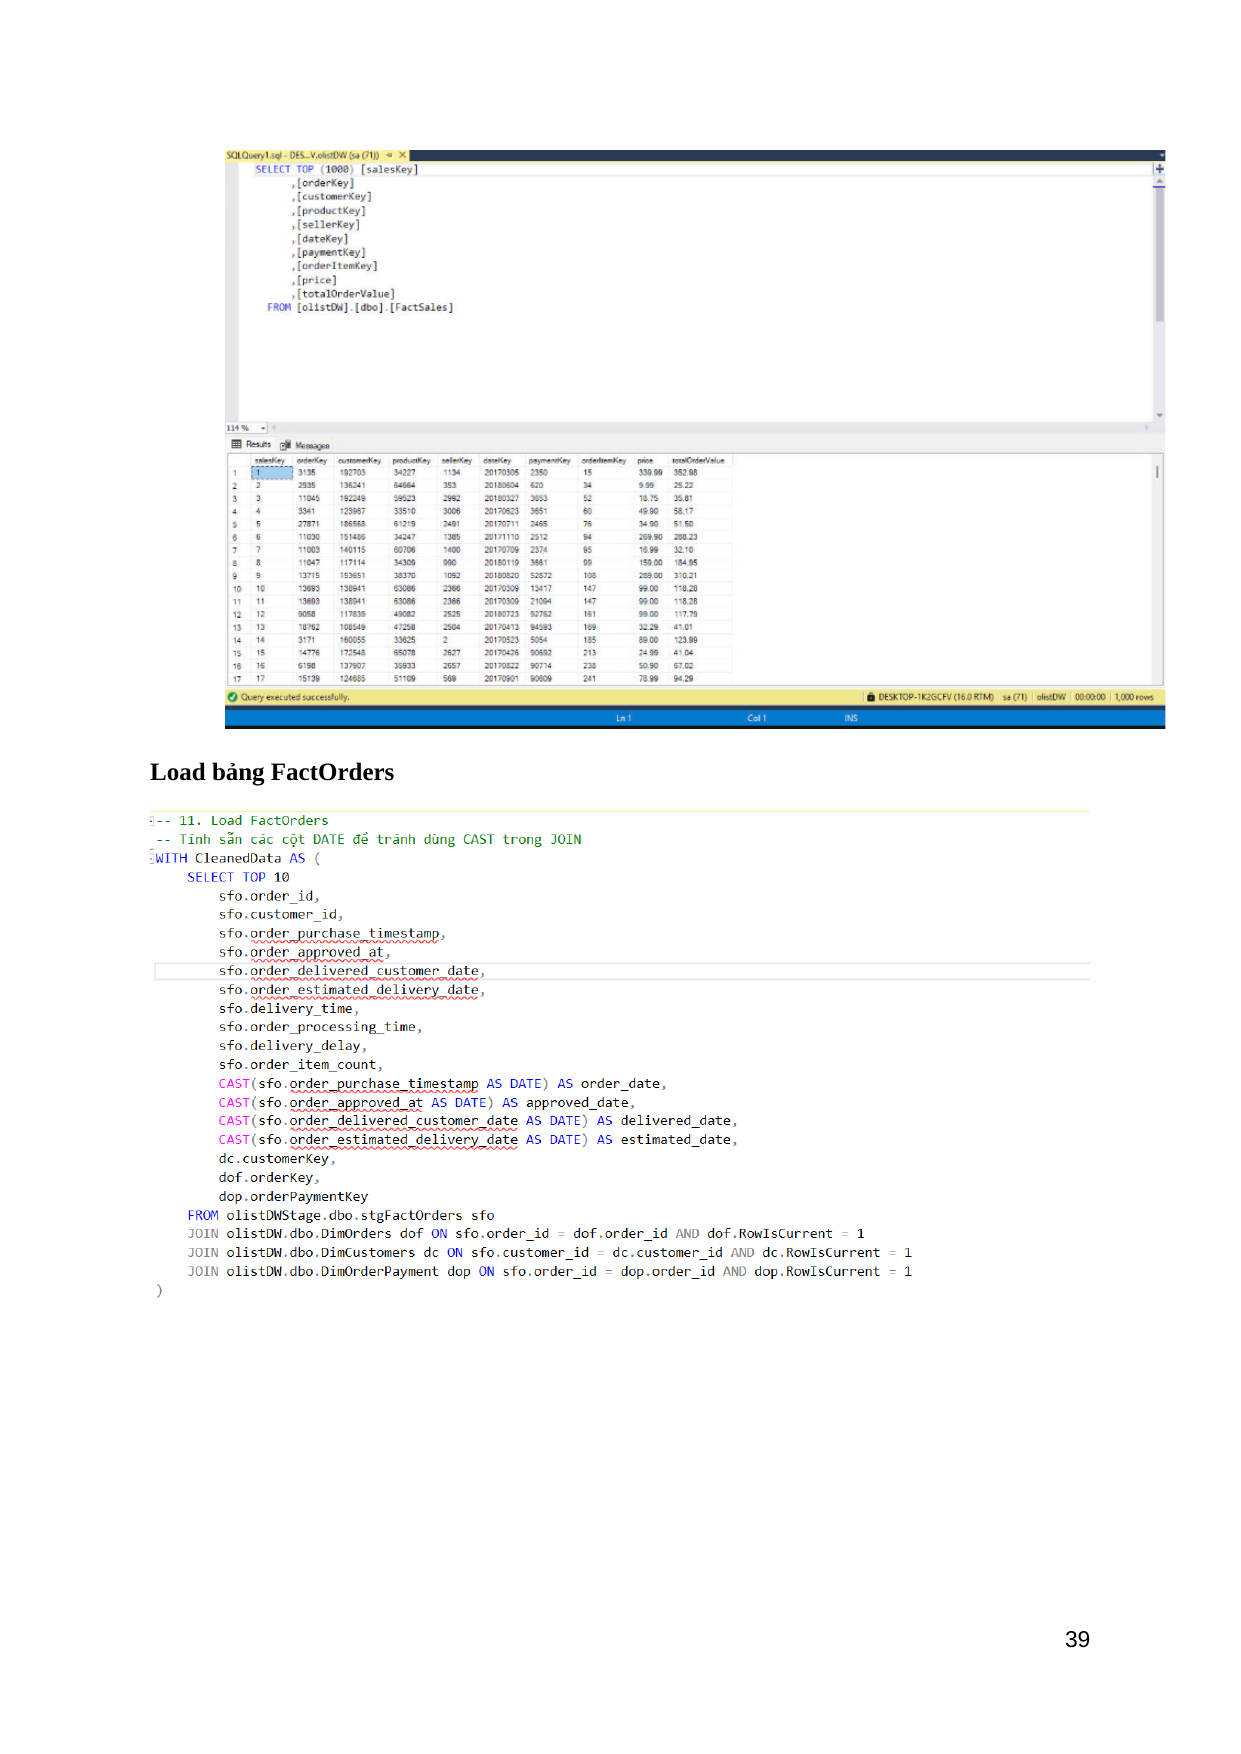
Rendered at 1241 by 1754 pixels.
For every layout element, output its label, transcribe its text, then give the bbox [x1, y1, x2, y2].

text Load bảng FactOrders [150, 757, 1090, 786]
picture [225, 150, 1166, 729]
picture [150, 811, 1091, 1301]
